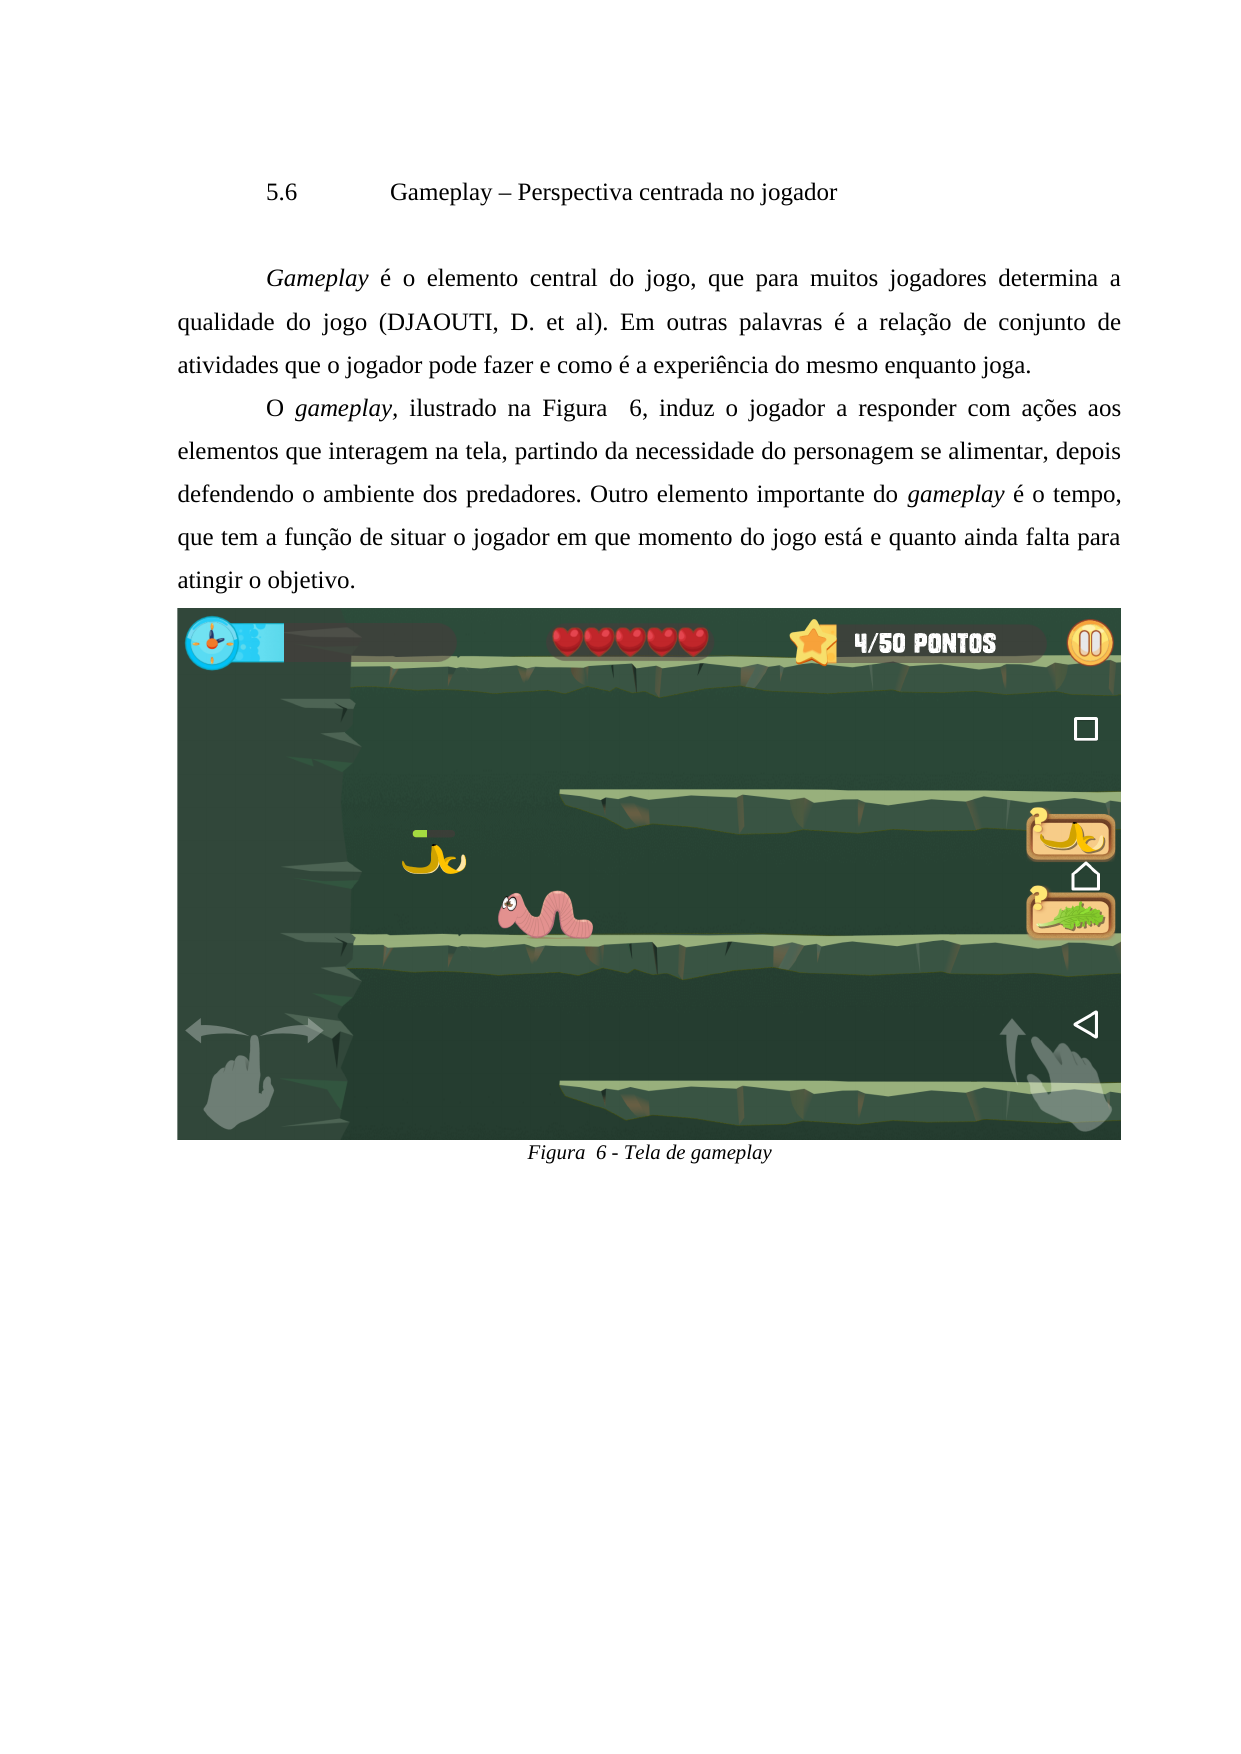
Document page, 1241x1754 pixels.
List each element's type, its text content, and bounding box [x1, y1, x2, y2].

picture [177, 608, 1121, 1140]
text Figura 6 - Tela de gameplay [177, 1140, 1122, 1164]
text 5.6 Gameplay – Perspectiva centrada no jogador [237, 177, 1122, 206]
text O gameplay, ilustrado na , induz o jogador a responder com ações aos elementos que interagem na tela, partindo da necessidade do personagem se alimentar, depois defendendo o ambiente dos predadores. Outro elemento importante do gameplay é o tempo, que tem a função de situar o jogador em que momento do jogo está e quanto ainda falta para atingir o objetivo. [177, 393, 1122, 594]
text Gameplay é o elemento central do jogo, que para muitos jogadores determina a qualidade do jogo (DJAOUTI, D. et al). Em outras palavras é a relação de conjunto de atividades que o jogador pode fazer e como é a experiência do mesmo enquanto joga. [177, 263, 1122, 378]
